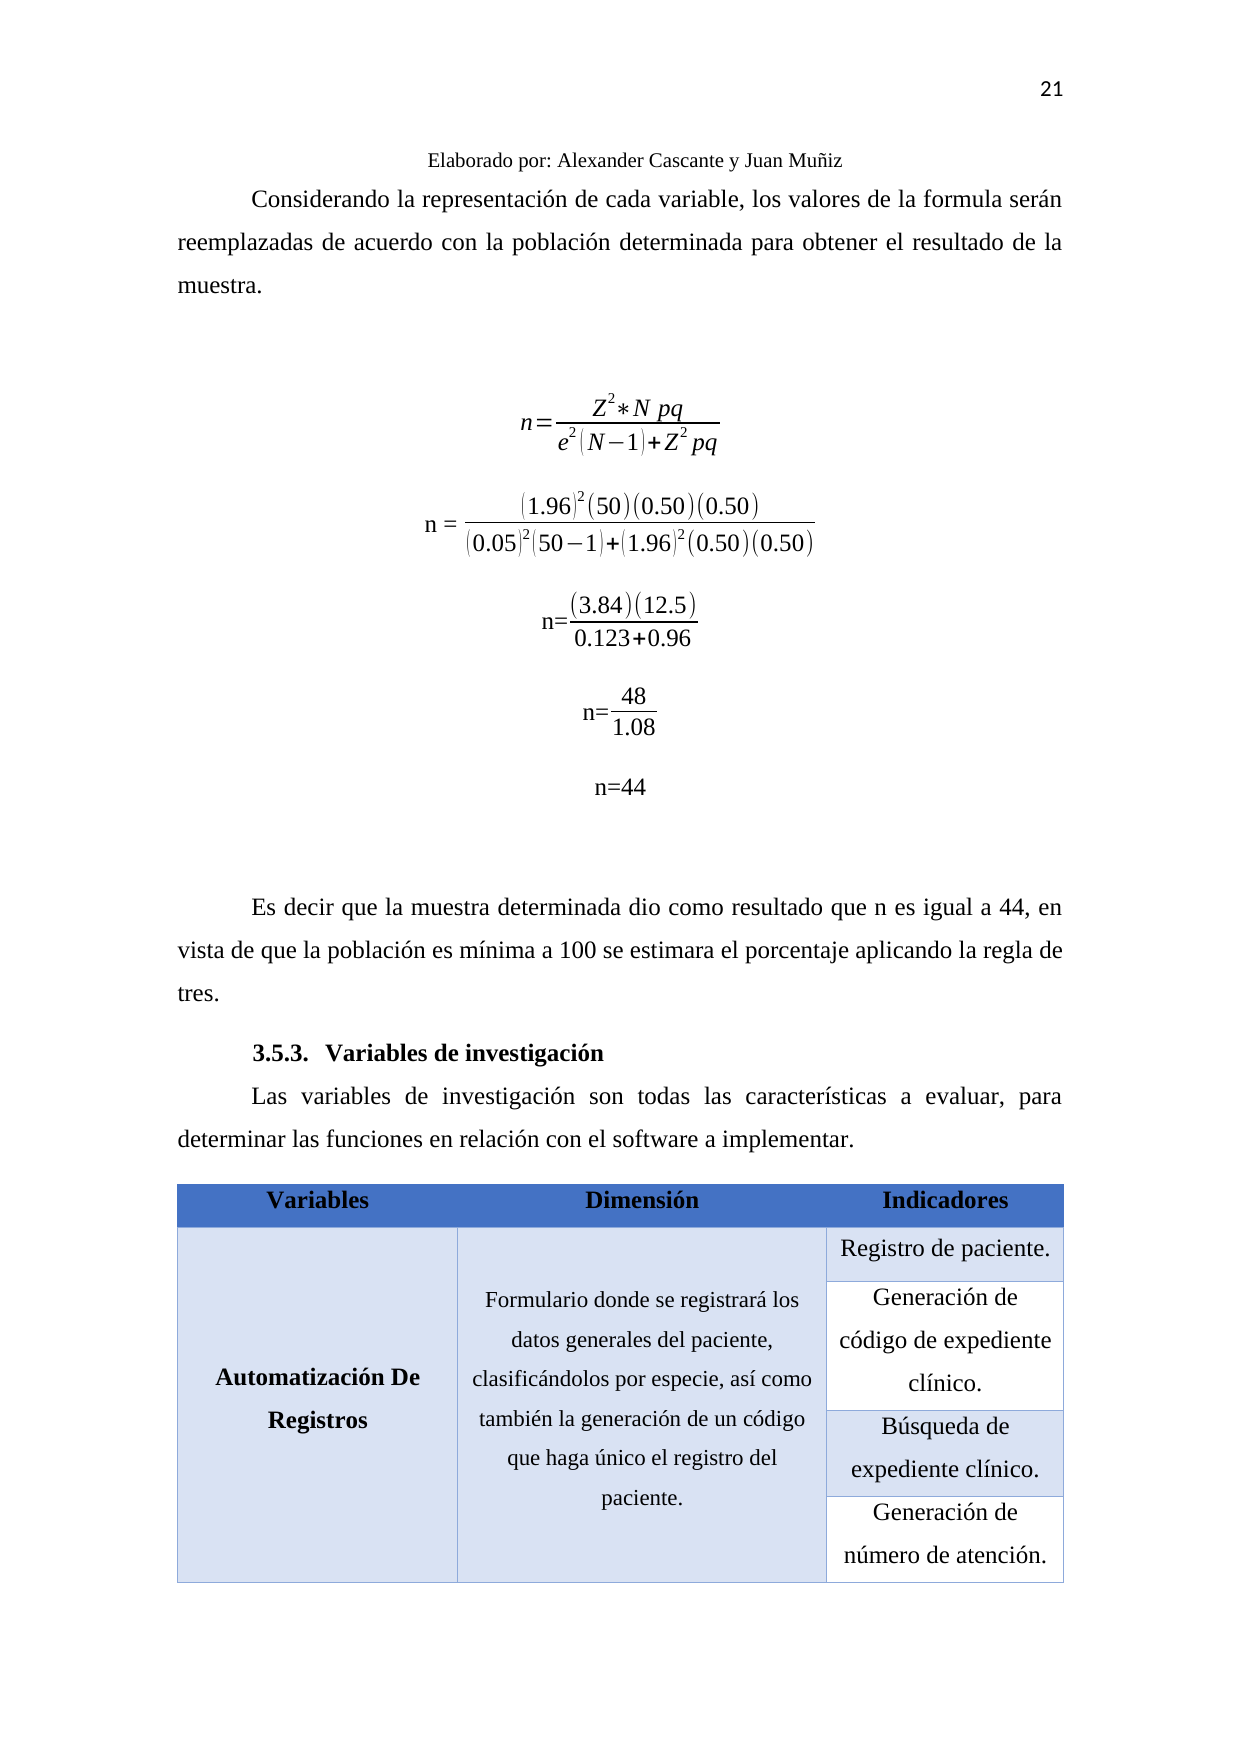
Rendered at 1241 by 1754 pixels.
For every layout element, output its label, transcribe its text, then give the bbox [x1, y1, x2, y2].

table_cell Generación de código de expediente clínico. [827, 1282, 1063, 1410]
table_cell Formulario donde se registrará los datos generales del paciente, clasificándolos por especie, así como también la generación de un código que haga único el registro del paciente. [458, 1228, 826, 1582]
text n = [177, 488, 1063, 559]
text n= [177, 682, 1063, 741]
text n= [177, 590, 1063, 651]
text Considerando la representación de cada variable, los valores de la formula serán reemplazadas de acuerdo con la población determinada para obtener el resultado de la muestra. [177, 184, 1063, 299]
table_cell Generación de número de atención. [827, 1497, 1063, 1582]
text Es decir que la muestra determinada dio como resultado que n es igual a 44, en vista de que la población es mínima a 100 se estimara el porcentaje aplicando la regla de tres. [177, 892, 1063, 1007]
list Variables de investigación [252, 1038, 1063, 1067]
table_header Dimensión [458, 1185, 826, 1227]
table_header Indicadores [827, 1185, 1063, 1227]
text Las variables de investigación son todas las características a evaluar, para determinar las funciones en relación con el software a implementar. [177, 1081, 1063, 1153]
table_cell Búsqueda de expediente clínico. [827, 1411, 1063, 1496]
table_cell Automatización De Registros [178, 1228, 457, 1582]
table_header Variables [178, 1185, 457, 1227]
text Elaborado por: Alexander Cascante y Juan Muñiz [177, 148, 1063, 172]
table_cell Registro de paciente. [827, 1228, 1063, 1281]
text n=44 [177, 772, 1063, 801]
